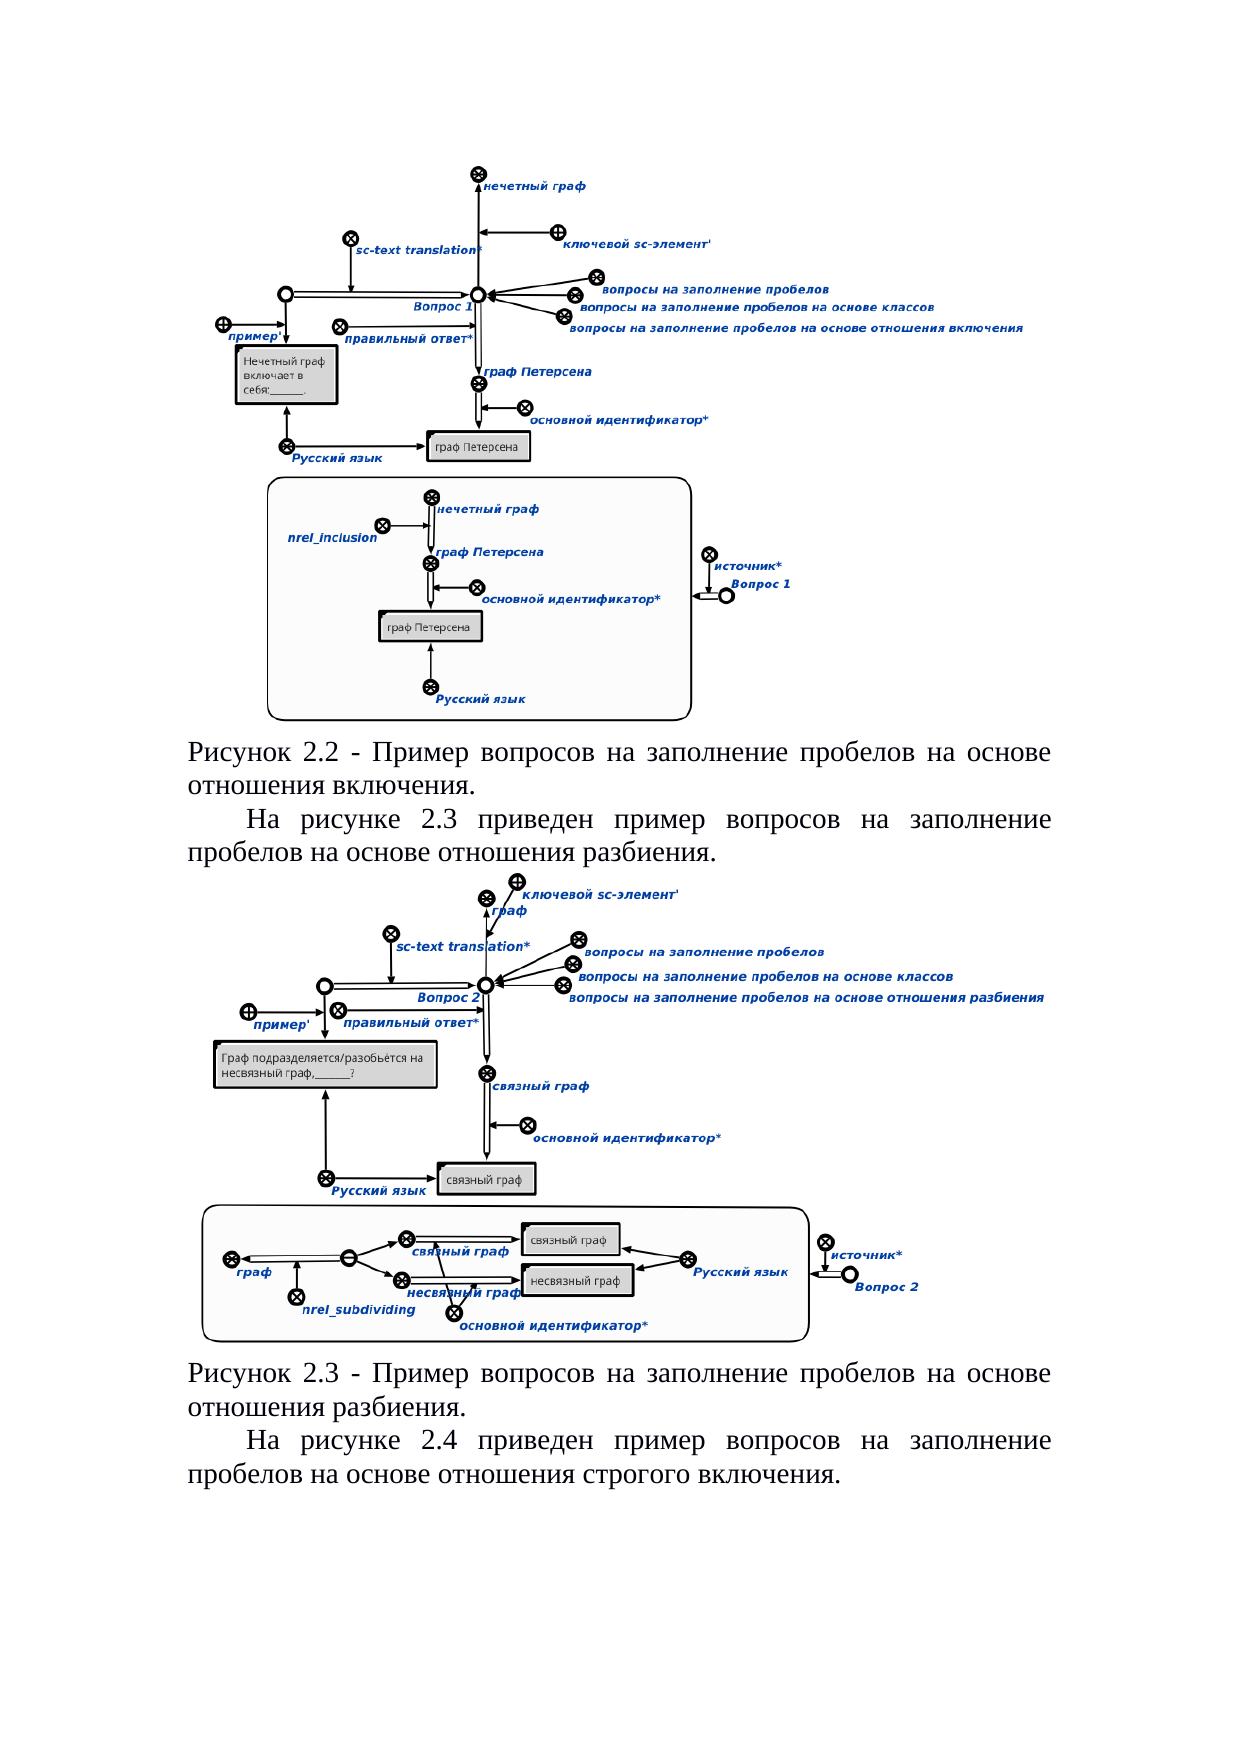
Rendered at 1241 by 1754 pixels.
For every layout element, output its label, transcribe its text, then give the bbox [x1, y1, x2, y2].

text На рисунке 2.4 приведен пример вопросов на заполнение пробелов на основе отношения строгого включения. [187, 1422, 1053, 1489]
text Рисунок 2.3 - Пример вопросов на заполнение пробелов на основе отношения разбиения. [187, 1356, 1053, 1422]
picture [210, 162, 1031, 734]
picture [187, 868, 1053, 1356]
text На рисунке 2.3 приведен пример вопросов на заполнение пробелов на основе отношения разбиения. [187, 801, 1053, 868]
